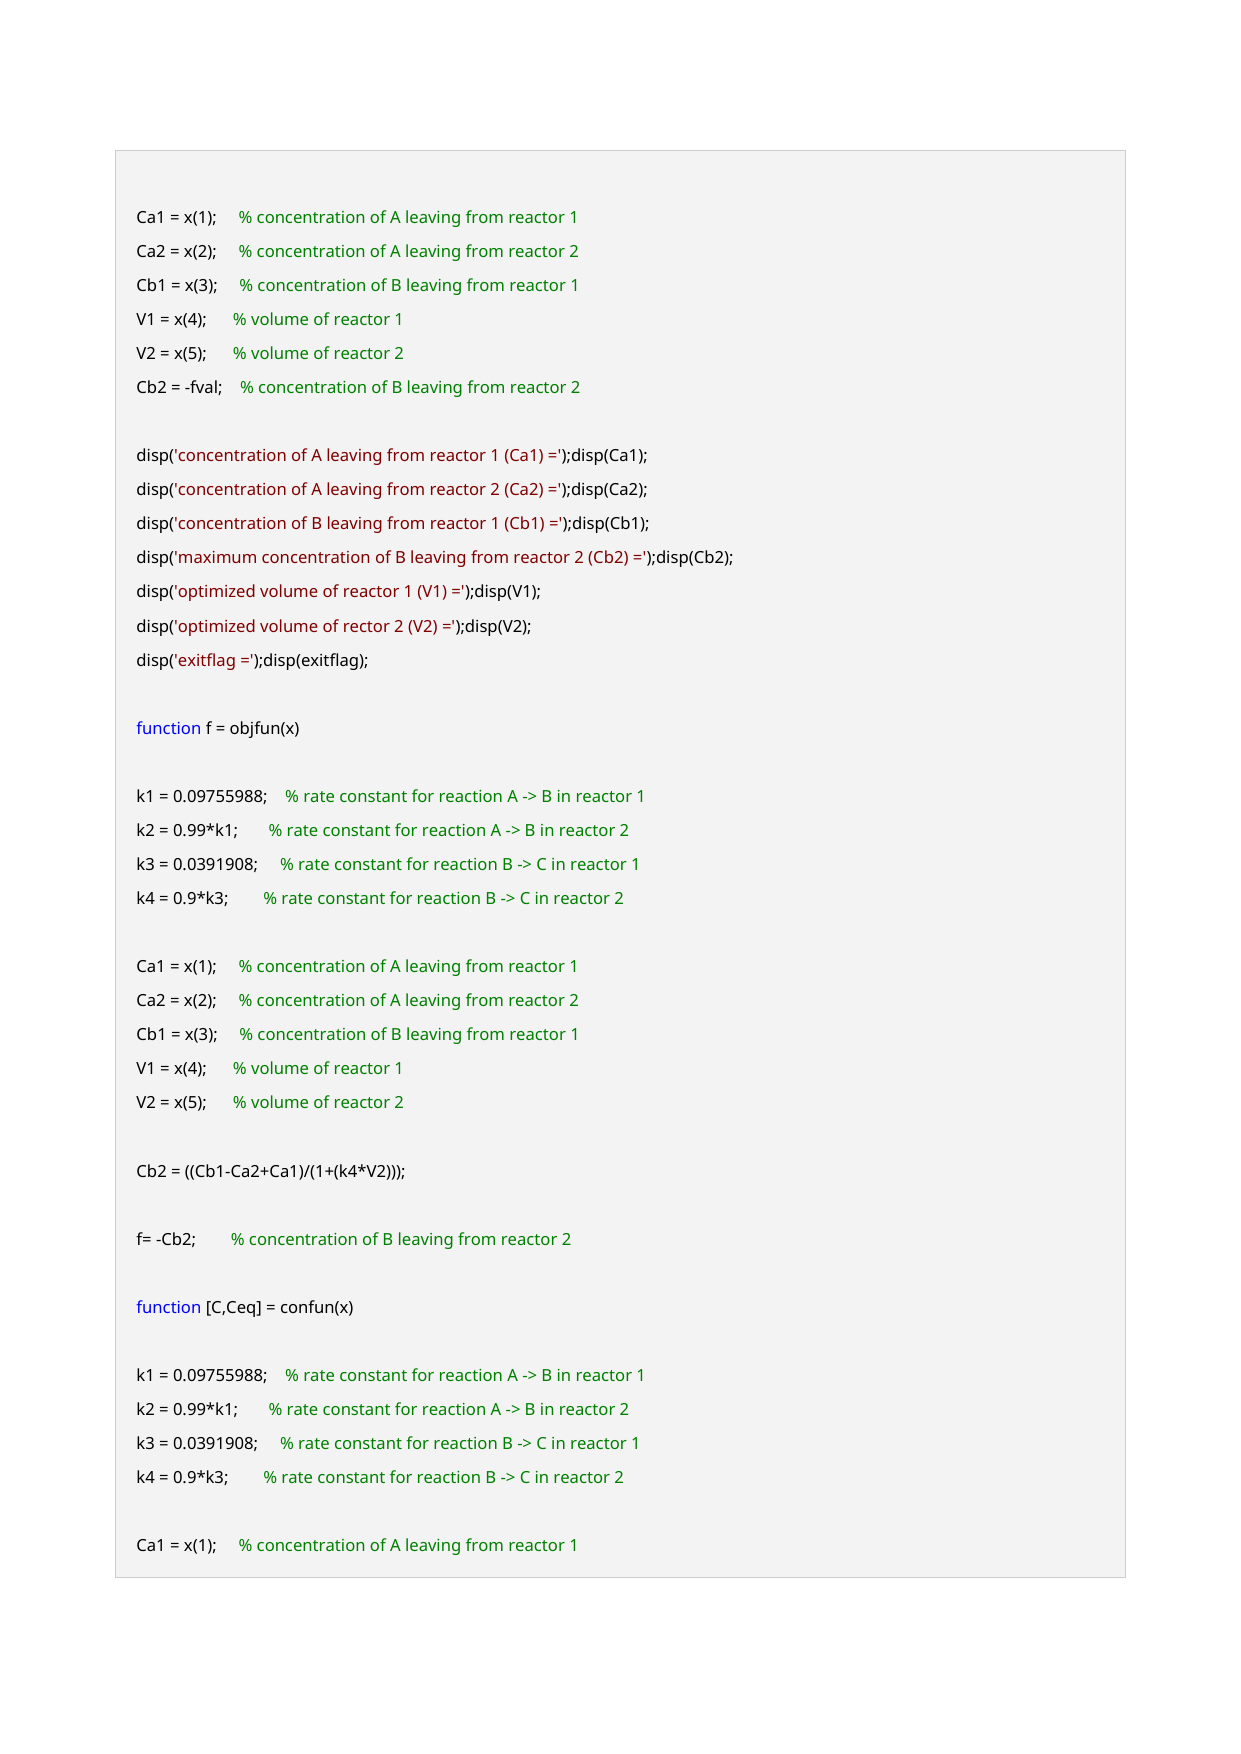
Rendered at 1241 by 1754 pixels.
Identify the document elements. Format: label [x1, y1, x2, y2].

text [116, 151, 1125, 1577]
